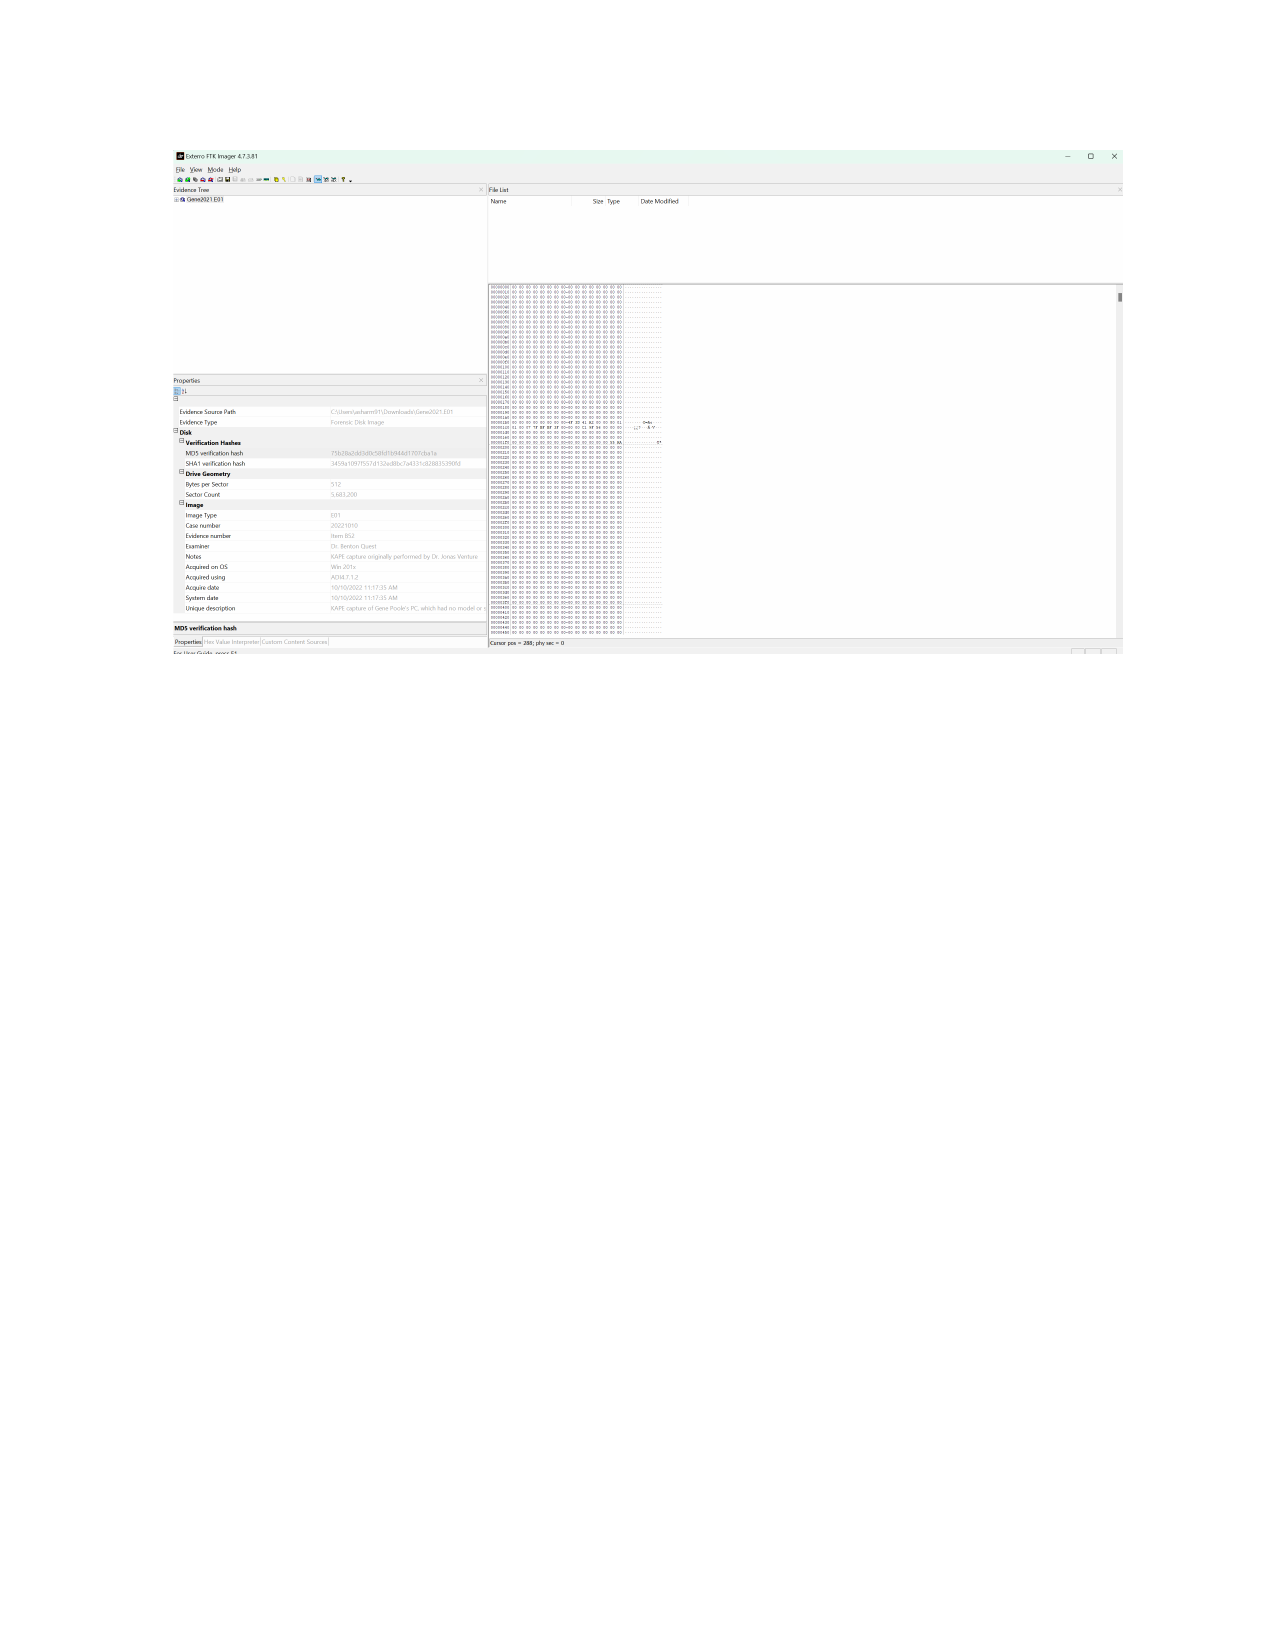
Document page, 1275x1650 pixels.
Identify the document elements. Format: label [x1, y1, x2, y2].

picture [172, 150, 1122, 653]
